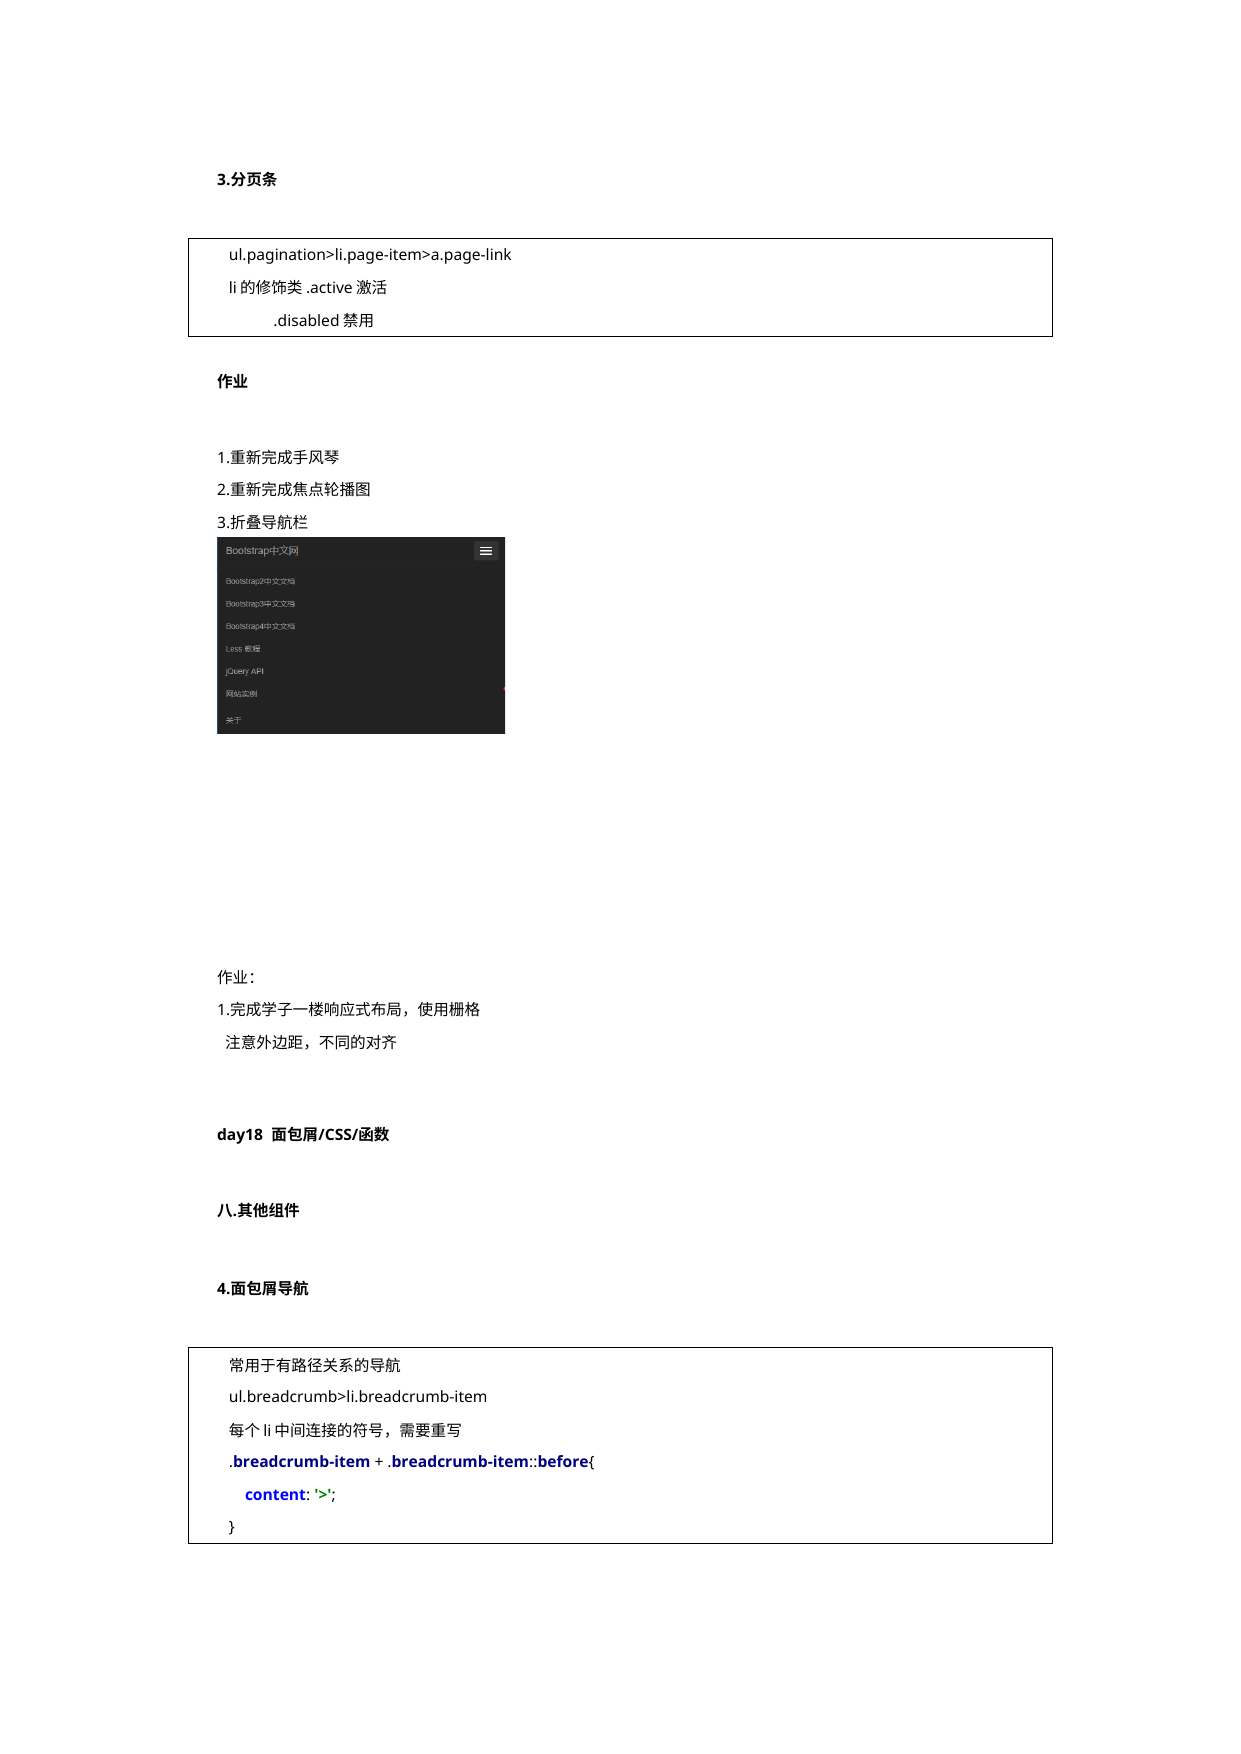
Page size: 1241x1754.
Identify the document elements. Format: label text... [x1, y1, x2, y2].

text 1.完成学子一楼响应式布局，使用栅格 [217, 993, 983, 1025]
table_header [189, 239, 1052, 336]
text 作业： [217, 960, 983, 993]
subtitle 八.其他组件 [217, 1193, 983, 1226]
text 注意外边距，不同的对齐 [217, 1025, 983, 1058]
subtitle day18 面包屑/CSS/函数 [217, 1117, 983, 1150]
subtitle 3.分页条 [217, 162, 983, 194]
text 1.重新完成手风琴 [217, 440, 983, 473]
picture [216, 537, 506, 734]
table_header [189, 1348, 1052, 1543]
subtitle 作业 [217, 364, 983, 397]
subtitle 4.面包屑导航 [217, 1272, 983, 1304]
text 2.重新完成焦点轮播图 [217, 473, 983, 505]
text 3.折叠导航栏 [217, 505, 983, 538]
